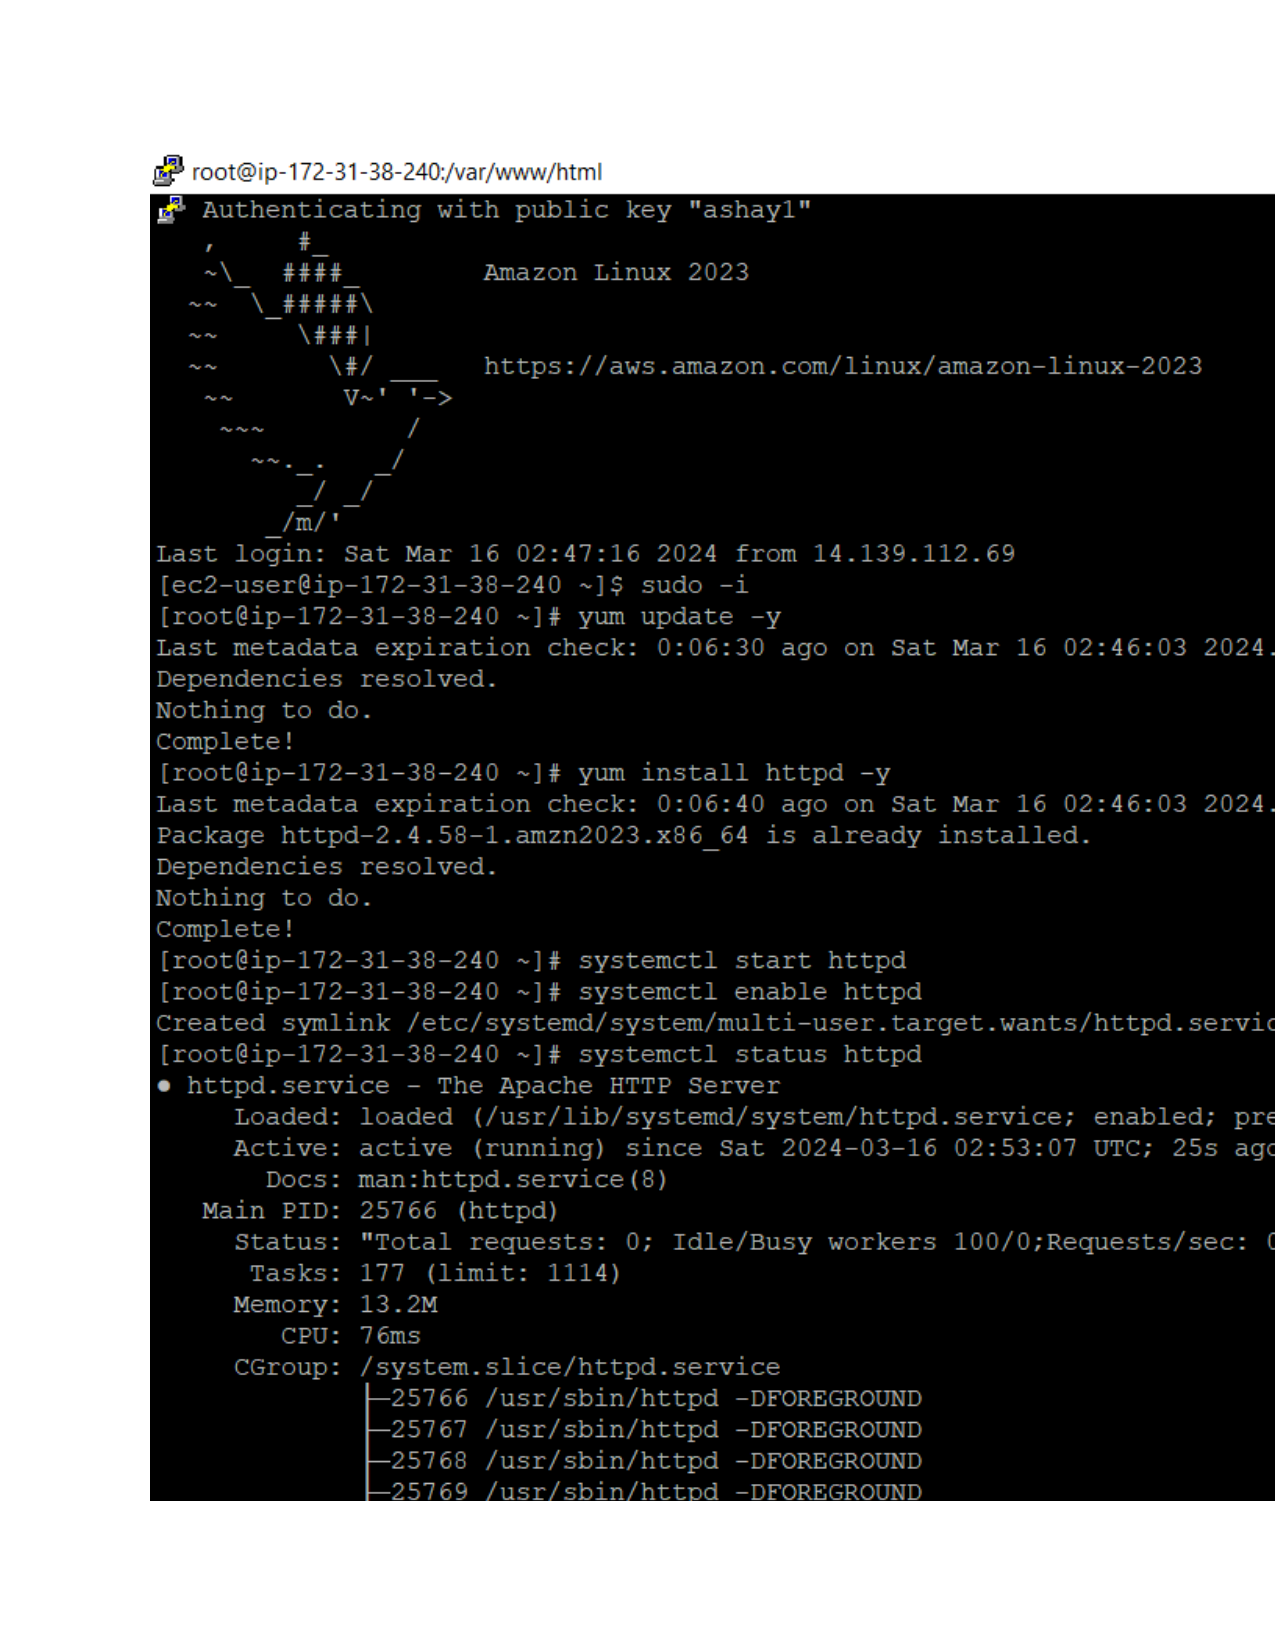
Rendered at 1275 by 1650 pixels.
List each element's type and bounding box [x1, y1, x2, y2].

picture [150, 150, 1275, 1501]
